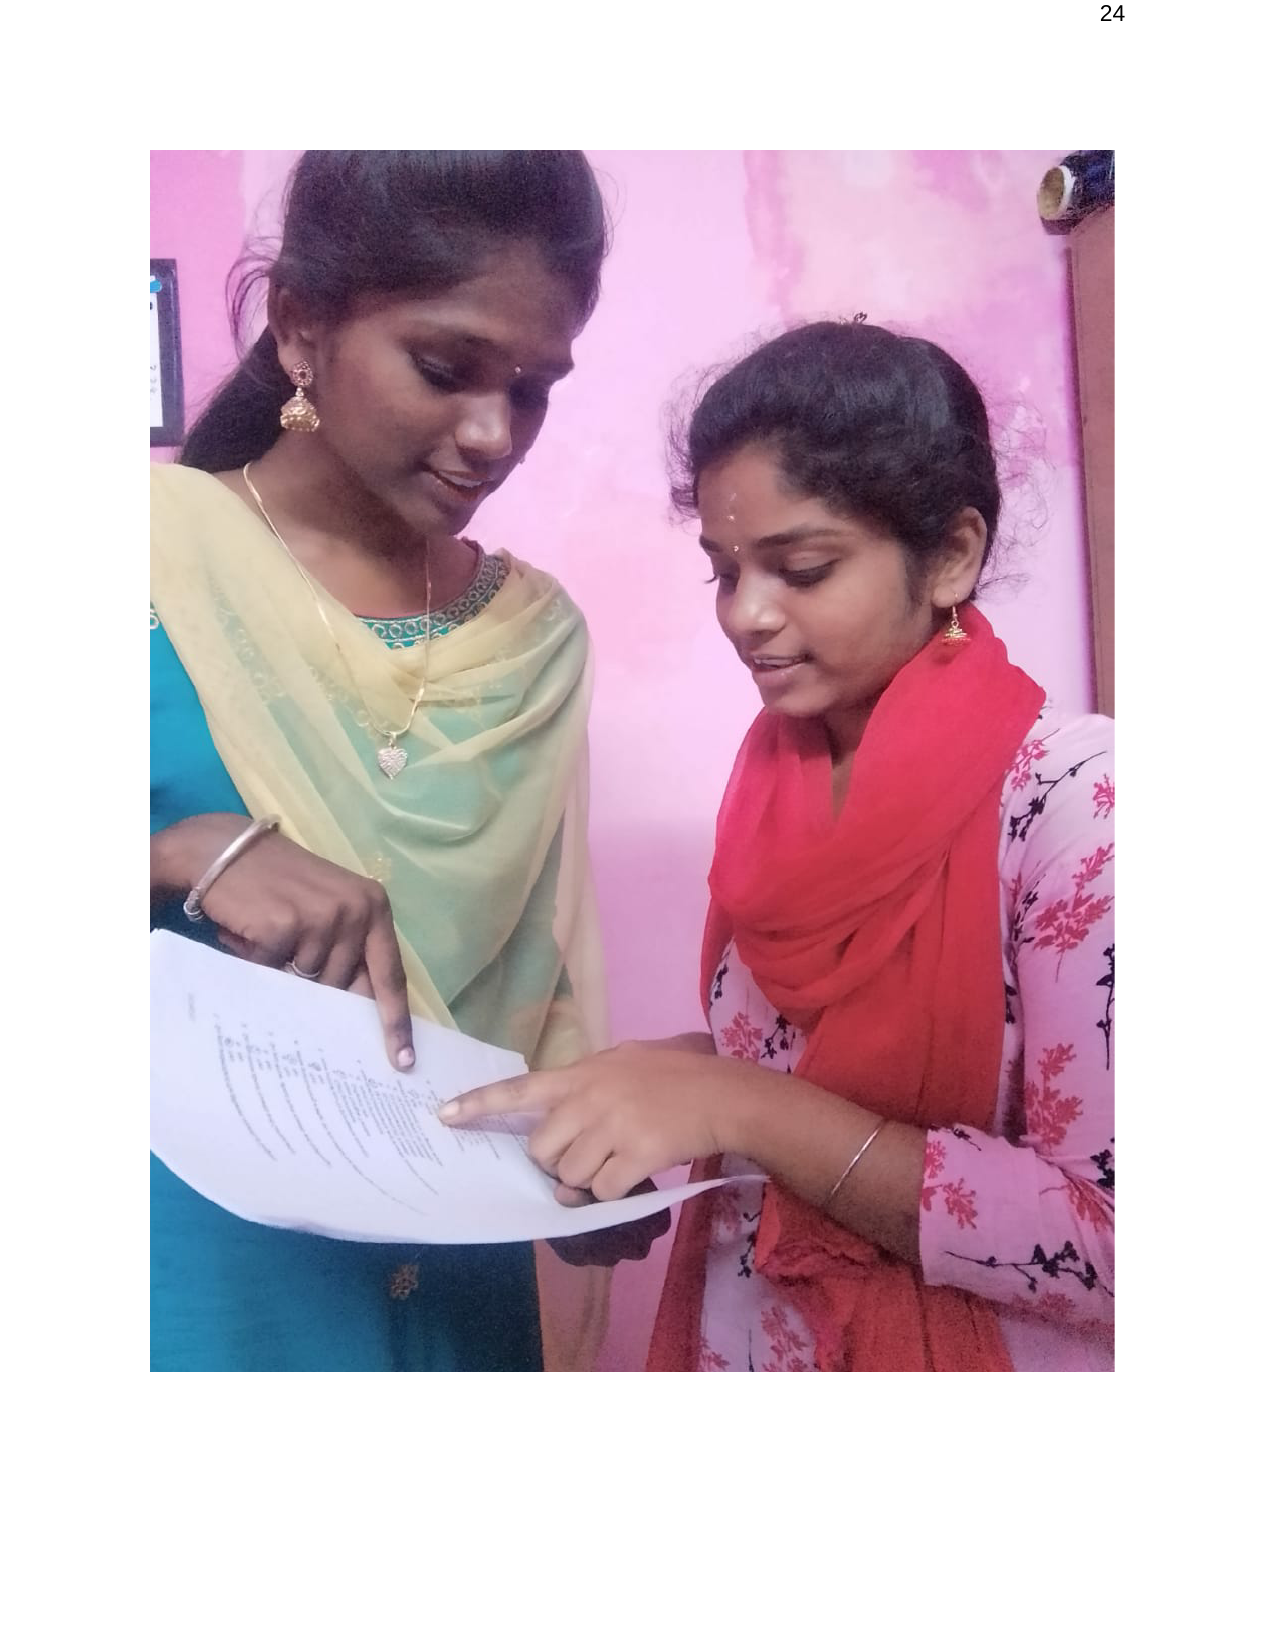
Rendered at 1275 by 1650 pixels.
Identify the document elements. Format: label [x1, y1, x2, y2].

picture [150, 150, 1115, 1372]
